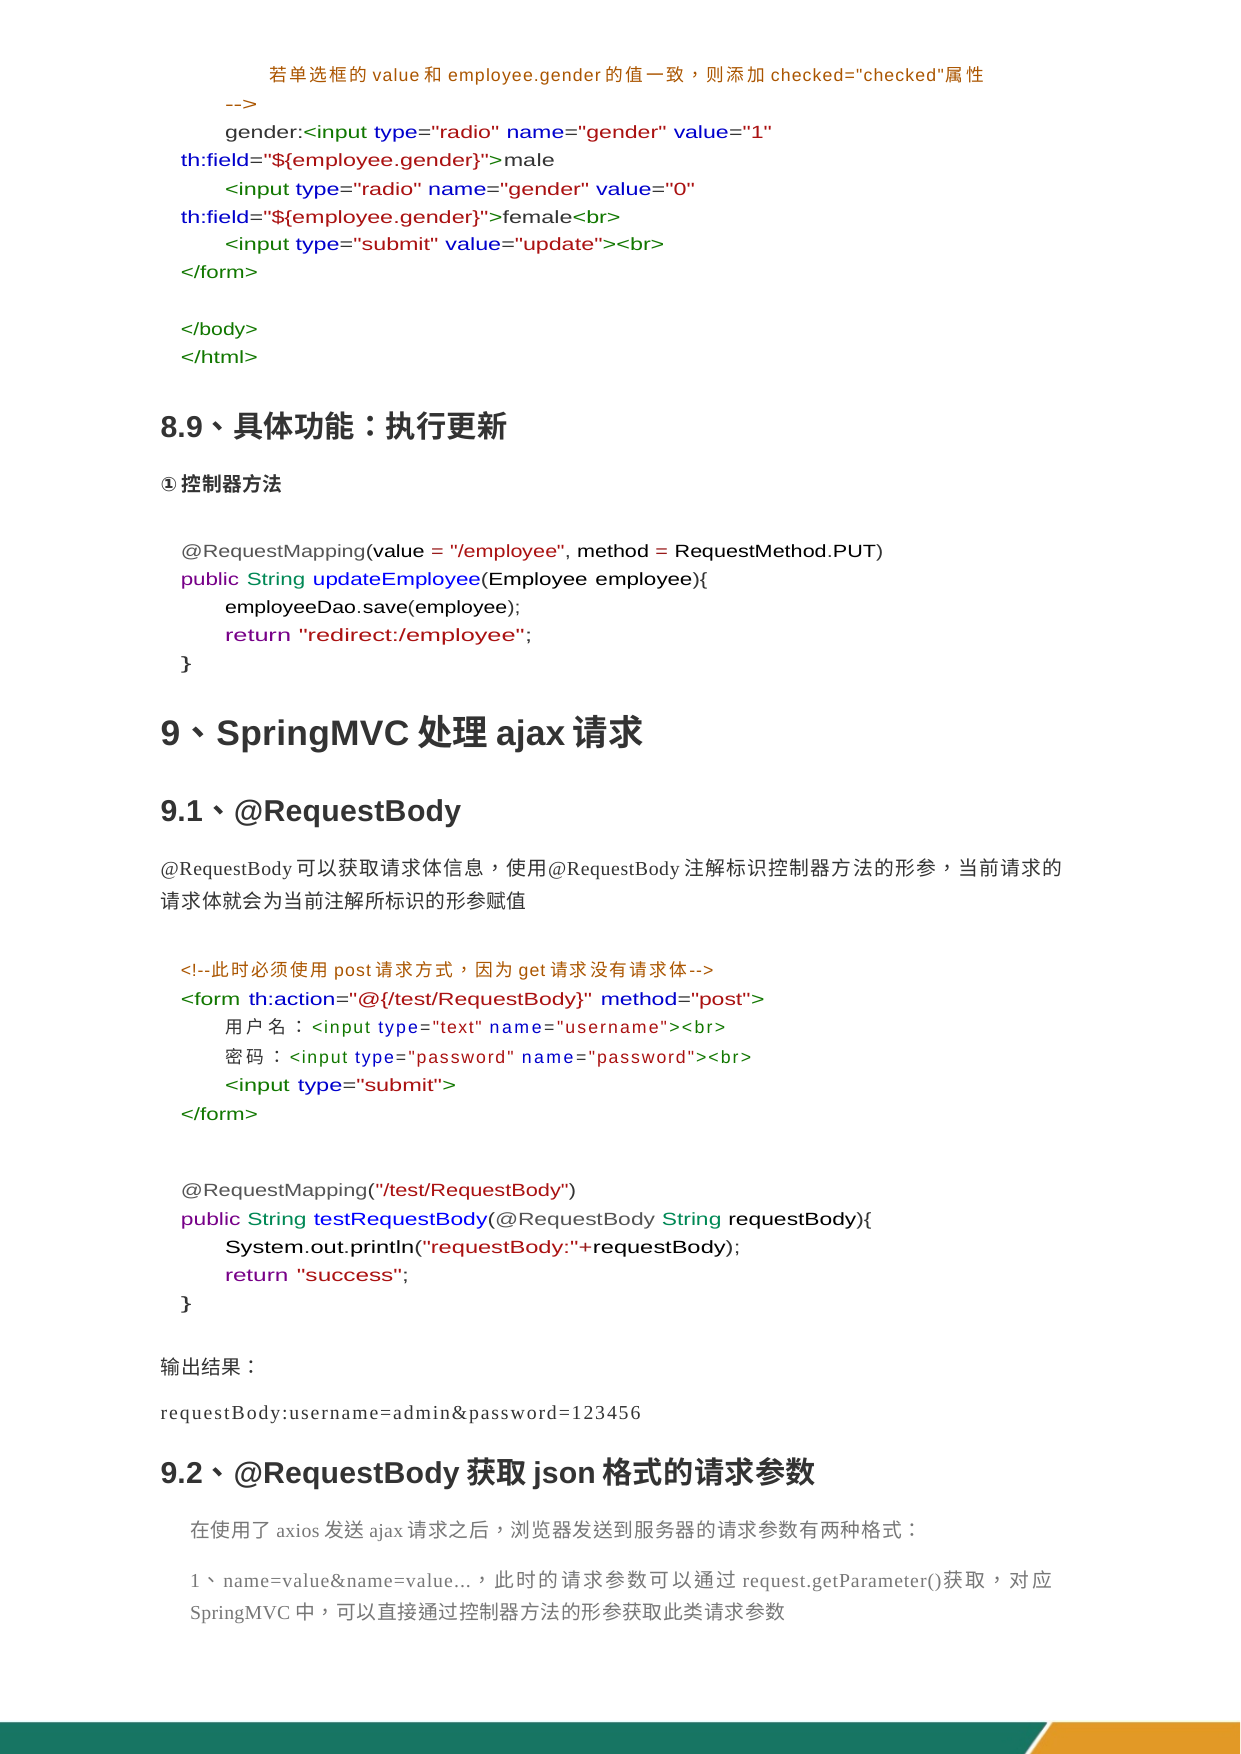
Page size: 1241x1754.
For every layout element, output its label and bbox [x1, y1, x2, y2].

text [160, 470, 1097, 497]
picture [0, 1720, 1241, 1754]
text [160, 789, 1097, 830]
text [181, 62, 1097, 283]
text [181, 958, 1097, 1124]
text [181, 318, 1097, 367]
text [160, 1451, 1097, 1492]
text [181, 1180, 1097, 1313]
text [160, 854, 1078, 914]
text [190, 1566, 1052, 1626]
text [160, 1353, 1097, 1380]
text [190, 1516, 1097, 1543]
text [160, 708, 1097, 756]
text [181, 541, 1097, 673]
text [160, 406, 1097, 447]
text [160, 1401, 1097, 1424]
